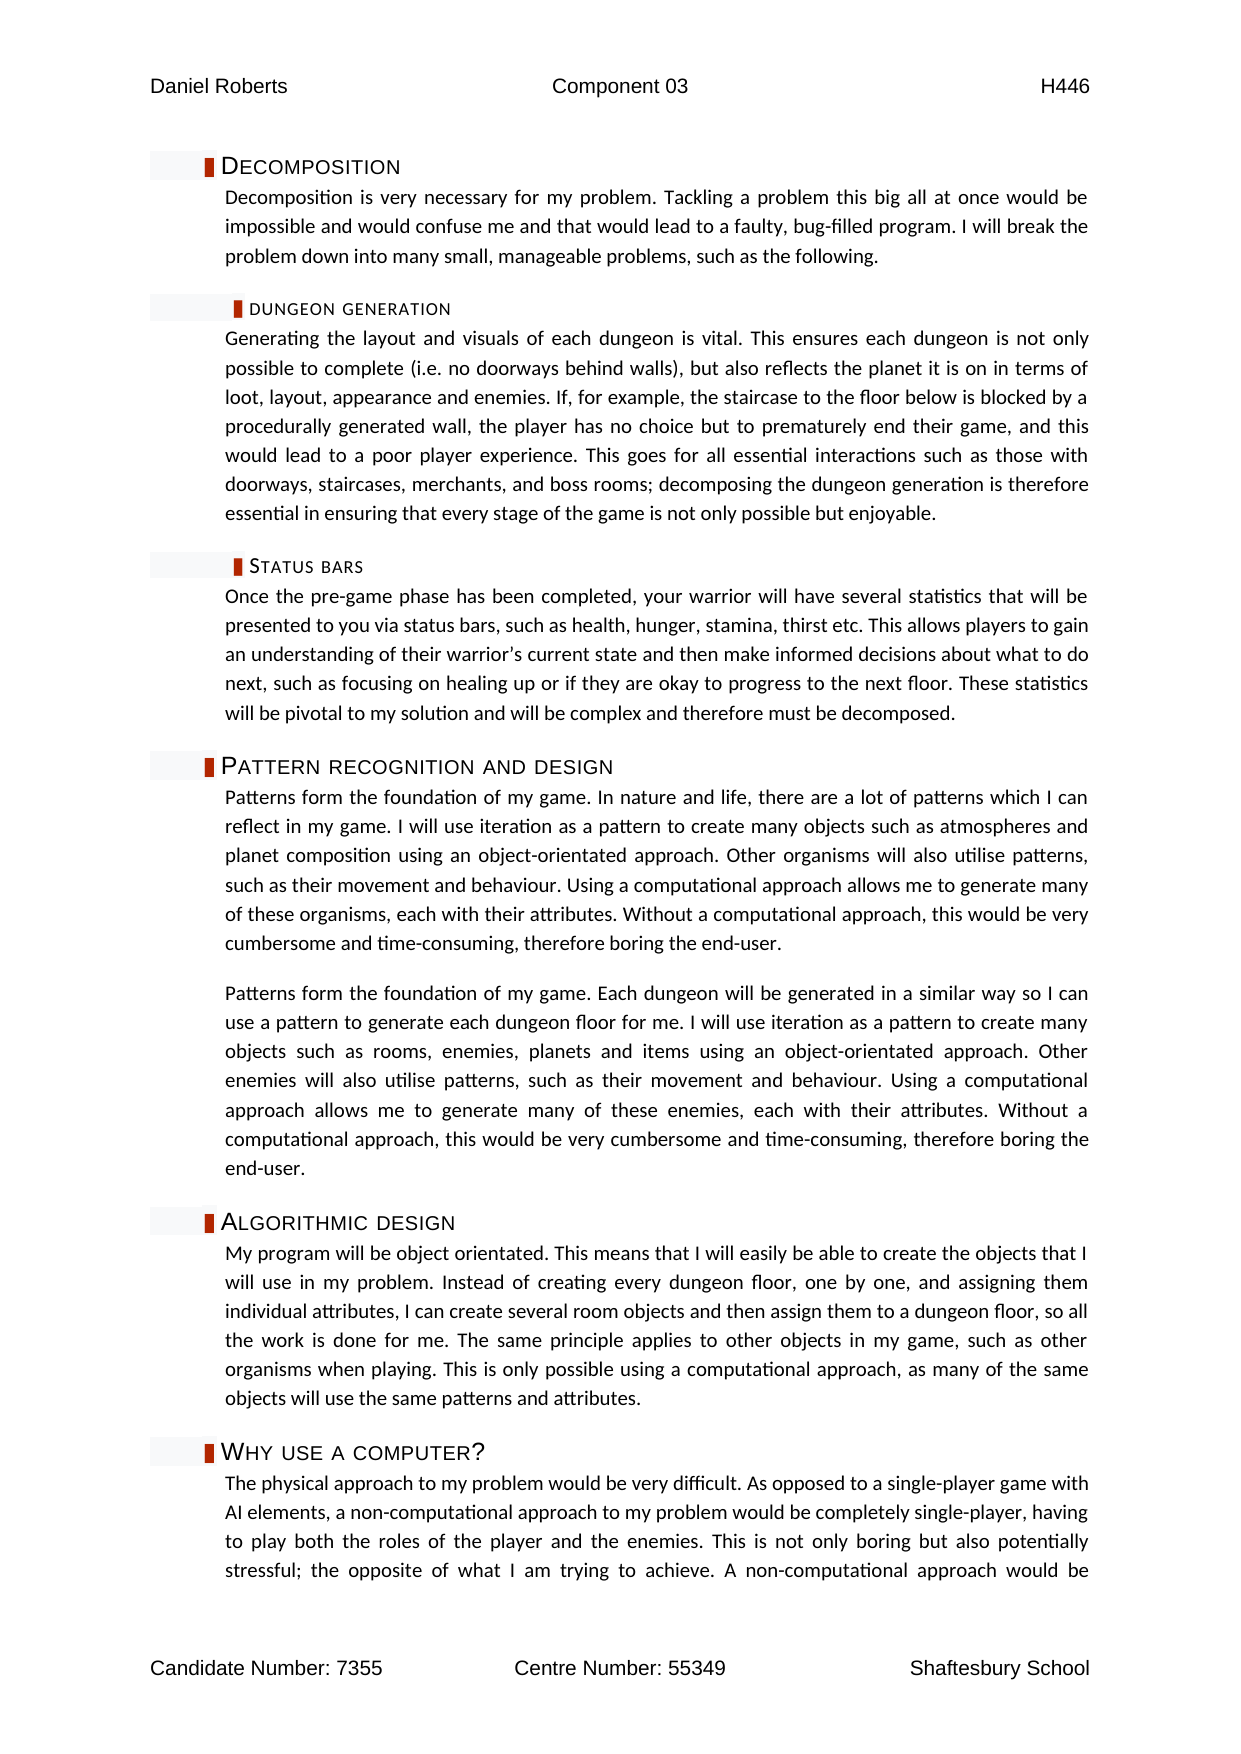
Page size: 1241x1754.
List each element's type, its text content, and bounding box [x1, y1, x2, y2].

subtitle ▮ Decomposition [217, 150, 1090, 180]
subtitle ▮ Algorithmic design [217, 1205, 1090, 1235]
subtitle ▮ Pattern recognition and design [217, 750, 1090, 780]
text Patterns form the foundation of my game. In nature and life, there are a lot of patterns which I can reflect in my game. I will use iteration as a pattern to create many objects such as atmospheres and planet composition using an object-orientated approach. Other organisms will also utilise patterns, such as their movement and behaviour. Using a computational approach allows me to generate many of these organisms, each with their attributes. Without a computational approach, this would be very cumbersome and time-consuming, therefore boring the end-user. [225, 784, 1090, 956]
text Patterns form the foundation of my game. Each dungeon will be generated in a similar way so I can use a pattern to generate each dungeon floor for me. I will use iteration as a pattern to create many objects such as rooms, enemies, planets and items using an object-orientated approach. Other enemies will also utilise patterns, such as their movement and behaviour. Using a computational approach allows me to generate many of these enemies, each with their attributes. Without a computational approach, this would be very cumbersome and time-consuming, therefore boring the end-user. [225, 980, 1090, 1181]
subtitle ▮ Why use a computer? [217, 1436, 1090, 1466]
subtitle ▮ dungeon generation [232, 293, 1090, 321]
subtitle ▮ Status bars [150, 551, 1090, 579]
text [225, 1470, 1090, 1583]
text Generating the layout and visuals of each dungeon is vital. This ensures each dungeon is not only possible to complete (i.e. no doorways behind walls), but also reflects the planet it is on in terms of loot, layout, appearance and enemies. If, for example, the staircase to the floor below is blocked by a procedurally generated wall, the player has no choice but to prematurely end their game, and this would lead to a poor player experience. This goes for all essential interactions such as those with doorways, staircases, merchants, and boss rooms; decomposing the dungeon generation is therefore essential in ensuring that every stage of the game is not only possible but enjoyable. [225, 326, 1090, 526]
text My program will be object orientated. This means that I will easily be able to create the objects that I will use in my problem. Instead of creating every dungeon floor, one by one, and assigning them individual attributes, I can create several room objects and then assign them to a dungeon floor, so all the work is done for me. The same principle applies to other objects in my game, such as other organisms when playing. This is only possible using a computational approach, as many of the same objects will use the same patterns and attributes. [225, 1240, 1090, 1411]
text Once the pre-game phase has been completed, your warrior will have several statistics that will be presented to you via status bars, such as health, hunger, stamina, thirst etc. This allows players to gain an understanding of their warrior’s current state and then make informed decisions about what to do next, such as focusing on healing up or if they are okay to progress to the next floor. These statistics will be pivotal to my solution and will be complex and therefore must be decomposed. [225, 583, 1090, 725]
text Decomposition is very necessary for my problem. Tackling a problem this big all at once would be impossible and would confuse me and that would lead to a faulty, bug-filled program. I will break the problem down into many small, manageable problems, such as the following. [225, 184, 1090, 268]
